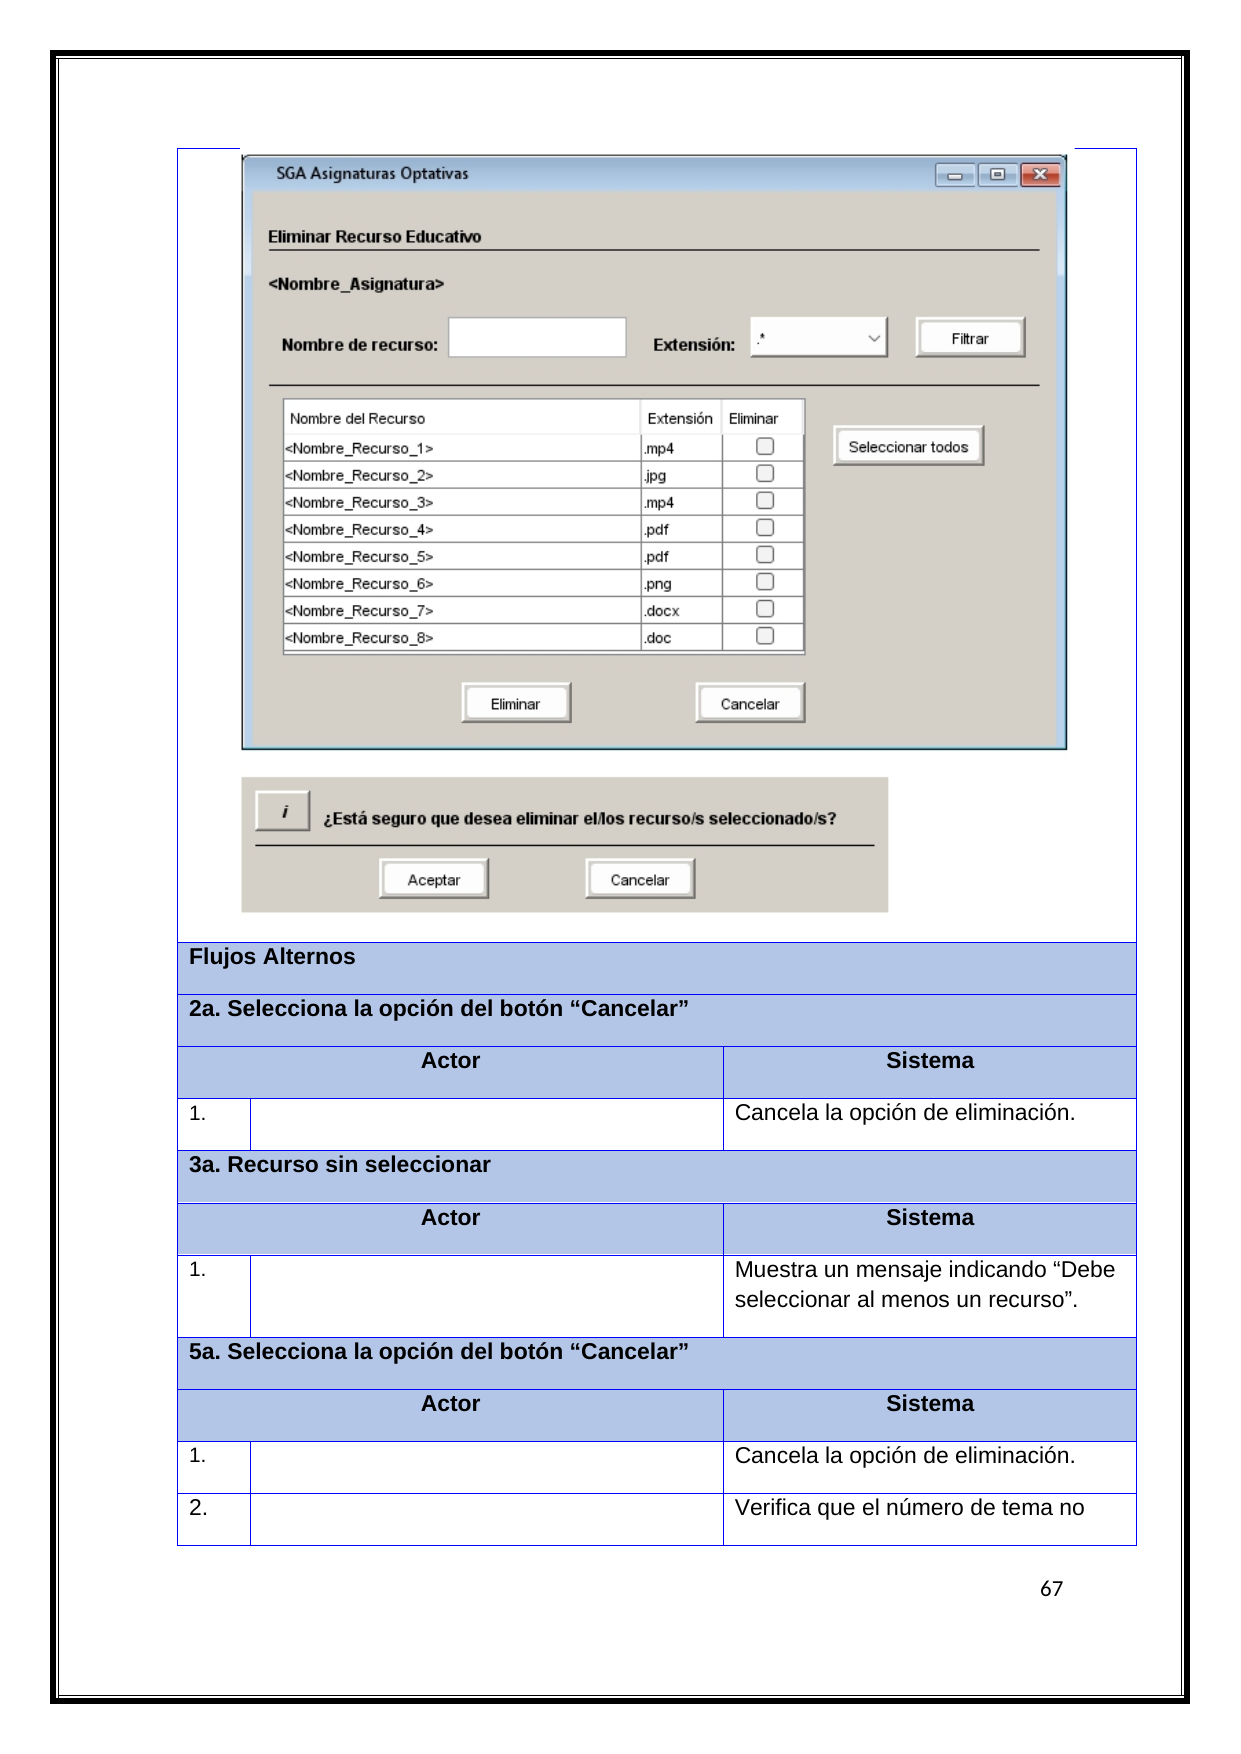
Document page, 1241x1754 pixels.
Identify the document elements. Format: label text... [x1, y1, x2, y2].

table_cell 5a. Selecciona la opción del botón “Cancelar” [178, 1338, 1136, 1389]
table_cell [724, 1494, 1136, 1545]
table_cell [251, 1099, 723, 1150]
table_cell Actor [178, 1047, 723, 1098]
table_cell [178, 1442, 250, 1493]
table_cell Sistema [724, 1390, 1136, 1441]
table_cell [178, 149, 1136, 942]
table_cell [251, 1256, 723, 1337]
table_cell Actor [178, 1204, 723, 1254]
table_cell Cancela la opción de eliminación. [724, 1442, 1136, 1493]
table_cell [178, 1256, 250, 1337]
table_cell 2a. Selecciona la opción del botón “Cancelar” [178, 995, 1136, 1046]
table_cell [178, 1099, 250, 1150]
table_cell 3a. Recurso sin seleccionar [178, 1151, 1136, 1202]
table_cell Cancela la opción de eliminación. [724, 1099, 1136, 1150]
table_cell Sistema [724, 1047, 1136, 1098]
table_cell Muestra un mensaje indicando “Debe seleccionar al menos un recurso”. [724, 1256, 1136, 1337]
table_cell [251, 1494, 723, 1545]
table_cell Flujos Alternos [178, 943, 1136, 994]
picture [240, 148, 1075, 918]
table_cell 2. [178, 1494, 250, 1545]
table_cell [251, 1442, 723, 1493]
table_cell Actor [178, 1390, 723, 1441]
table_cell Sistema [724, 1204, 1136, 1254]
